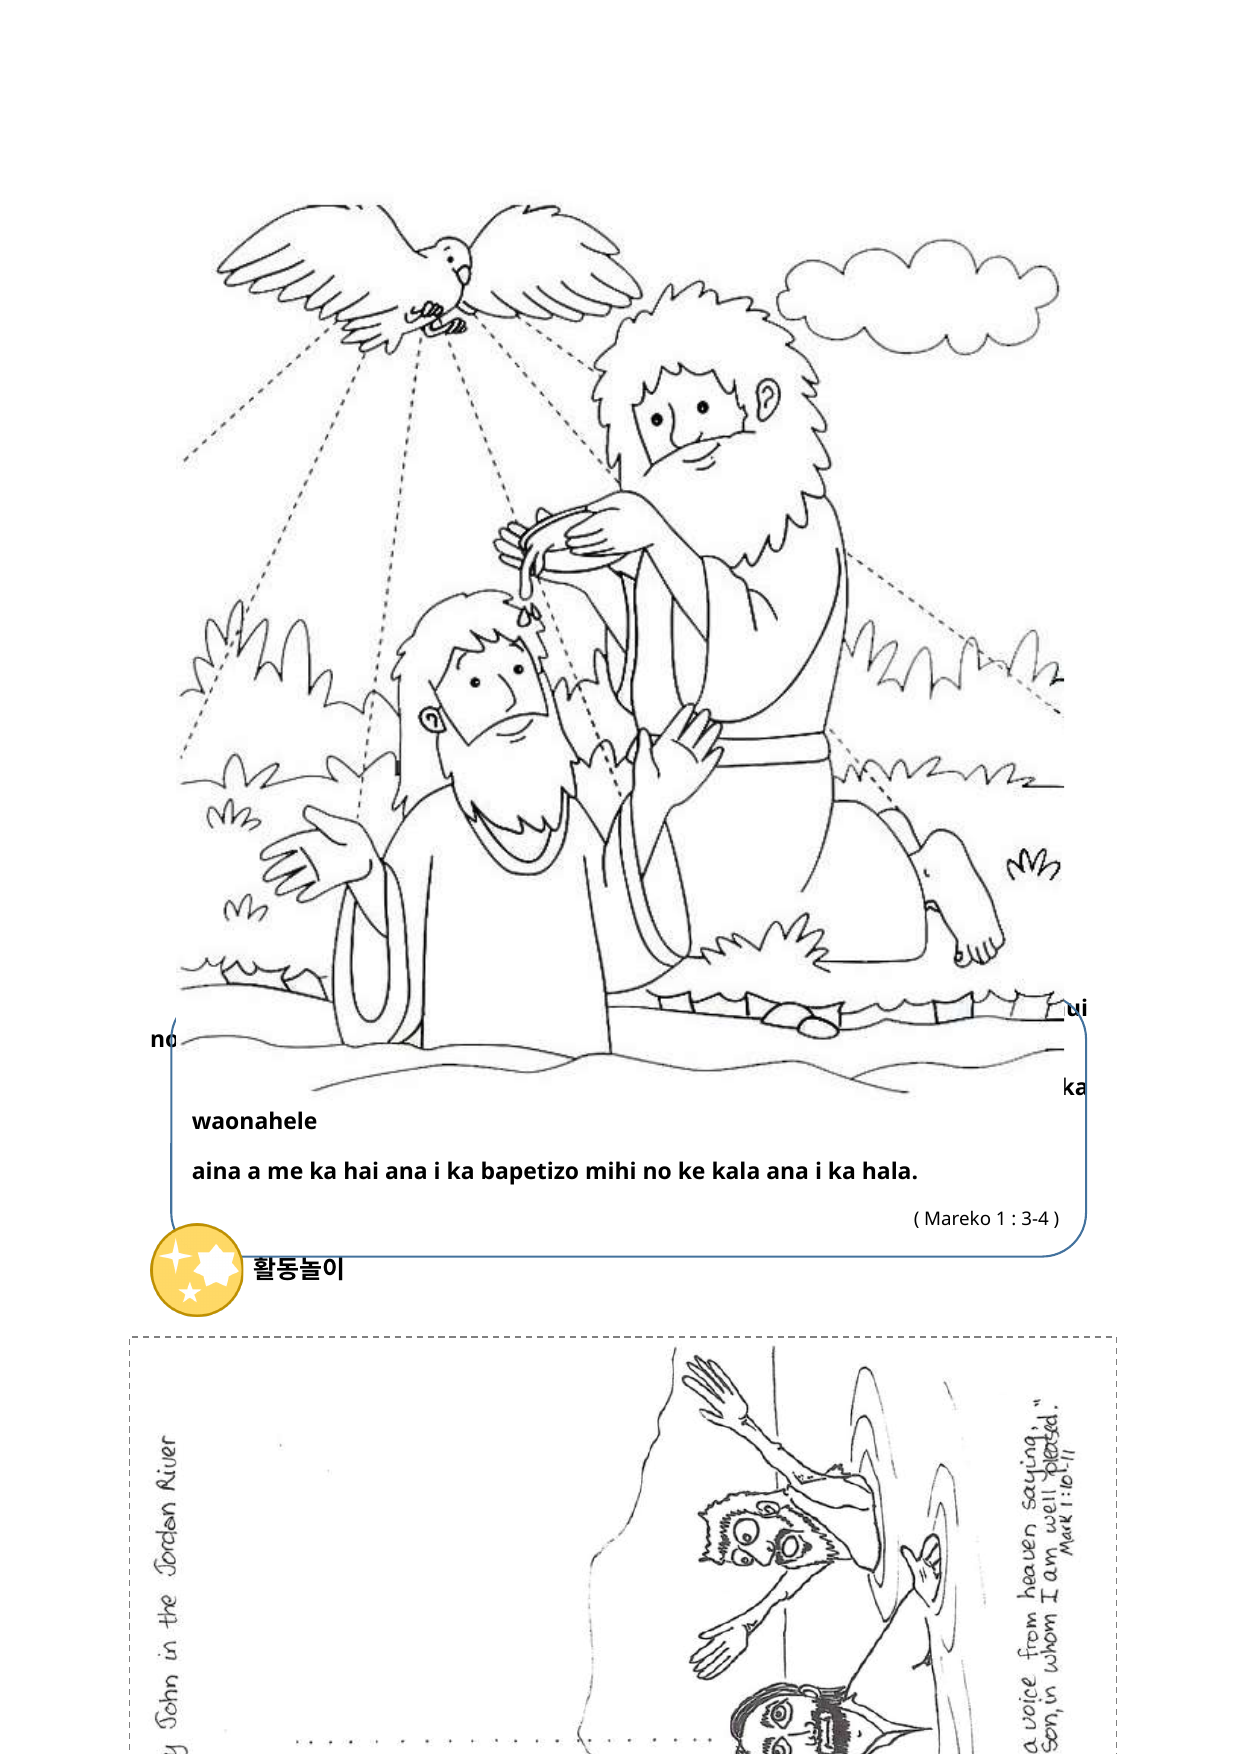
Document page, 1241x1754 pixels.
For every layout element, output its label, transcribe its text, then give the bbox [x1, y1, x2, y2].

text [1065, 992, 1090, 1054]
picture [150, 1223, 244, 1317]
text e hana i na ala pololei nona.' " A hele mai la o Ioane e bapetizo ana ma ka waonahele [192, 1071, 1085, 1136]
picture [130, 1338, 1116, 1754]
text ( Mareko 1 : 3-4 ) [192, 1206, 1085, 1231]
text aina a me ka hai ana i ka bapetizo mihi no ke kala ana i ka hala. [192, 1155, 1085, 1186]
text 활동놀이 [244, 1250, 1090, 1286]
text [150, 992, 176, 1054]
picture [176, 178, 1065, 1105]
